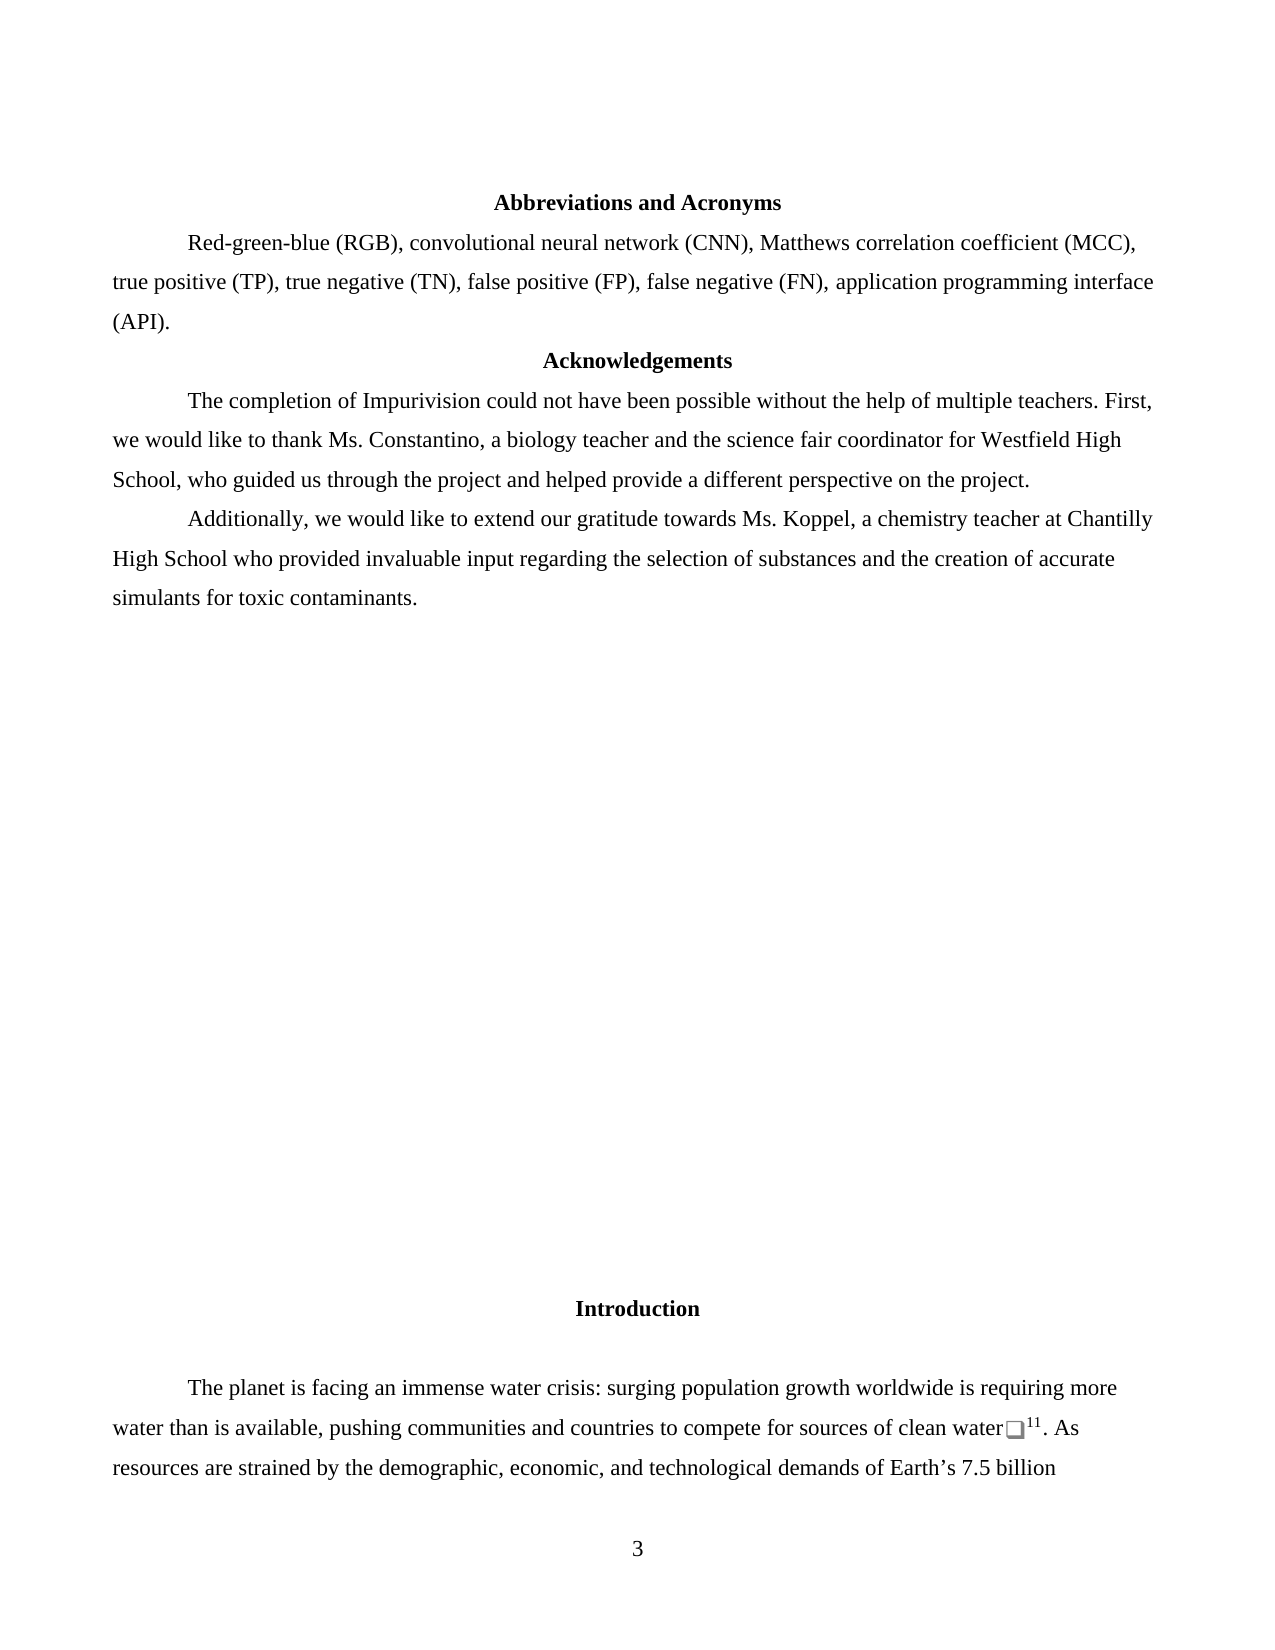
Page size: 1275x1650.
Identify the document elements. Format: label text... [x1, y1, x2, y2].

subtitle Acknowledgements [112, 347, 1162, 374]
text Red-green-blue (RGB), convolutional neural network (CNN), Matthews correlation coefficient (MCC), true positive (TP), true negative (TN), false positive (FP), false negative (FN), application programming interface (API). [112, 229, 1162, 334]
subtitle Abbreviations and Acronyms [112, 189, 1162, 216]
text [112, 1374, 1162, 1480]
subtitle Introduction [112, 1295, 1162, 1321]
text The completion of Impurivision could not have been possible without the help of multiple teachers. First, we would like to thank Ms. Constantino, a biology teacher and the science fair coordinator for Westfield High School, who guided us through the project and helped provide a different perspective on the project. [112, 387, 1162, 492]
text Additionally, we would like to extend our gratitude towards Ms. Koppel, a chemistry teacher at Chantilly High School who provided invaluable input regarding the selection of substances and the creation of accurate simulants for toxic contaminants. [112, 505, 1162, 611]
